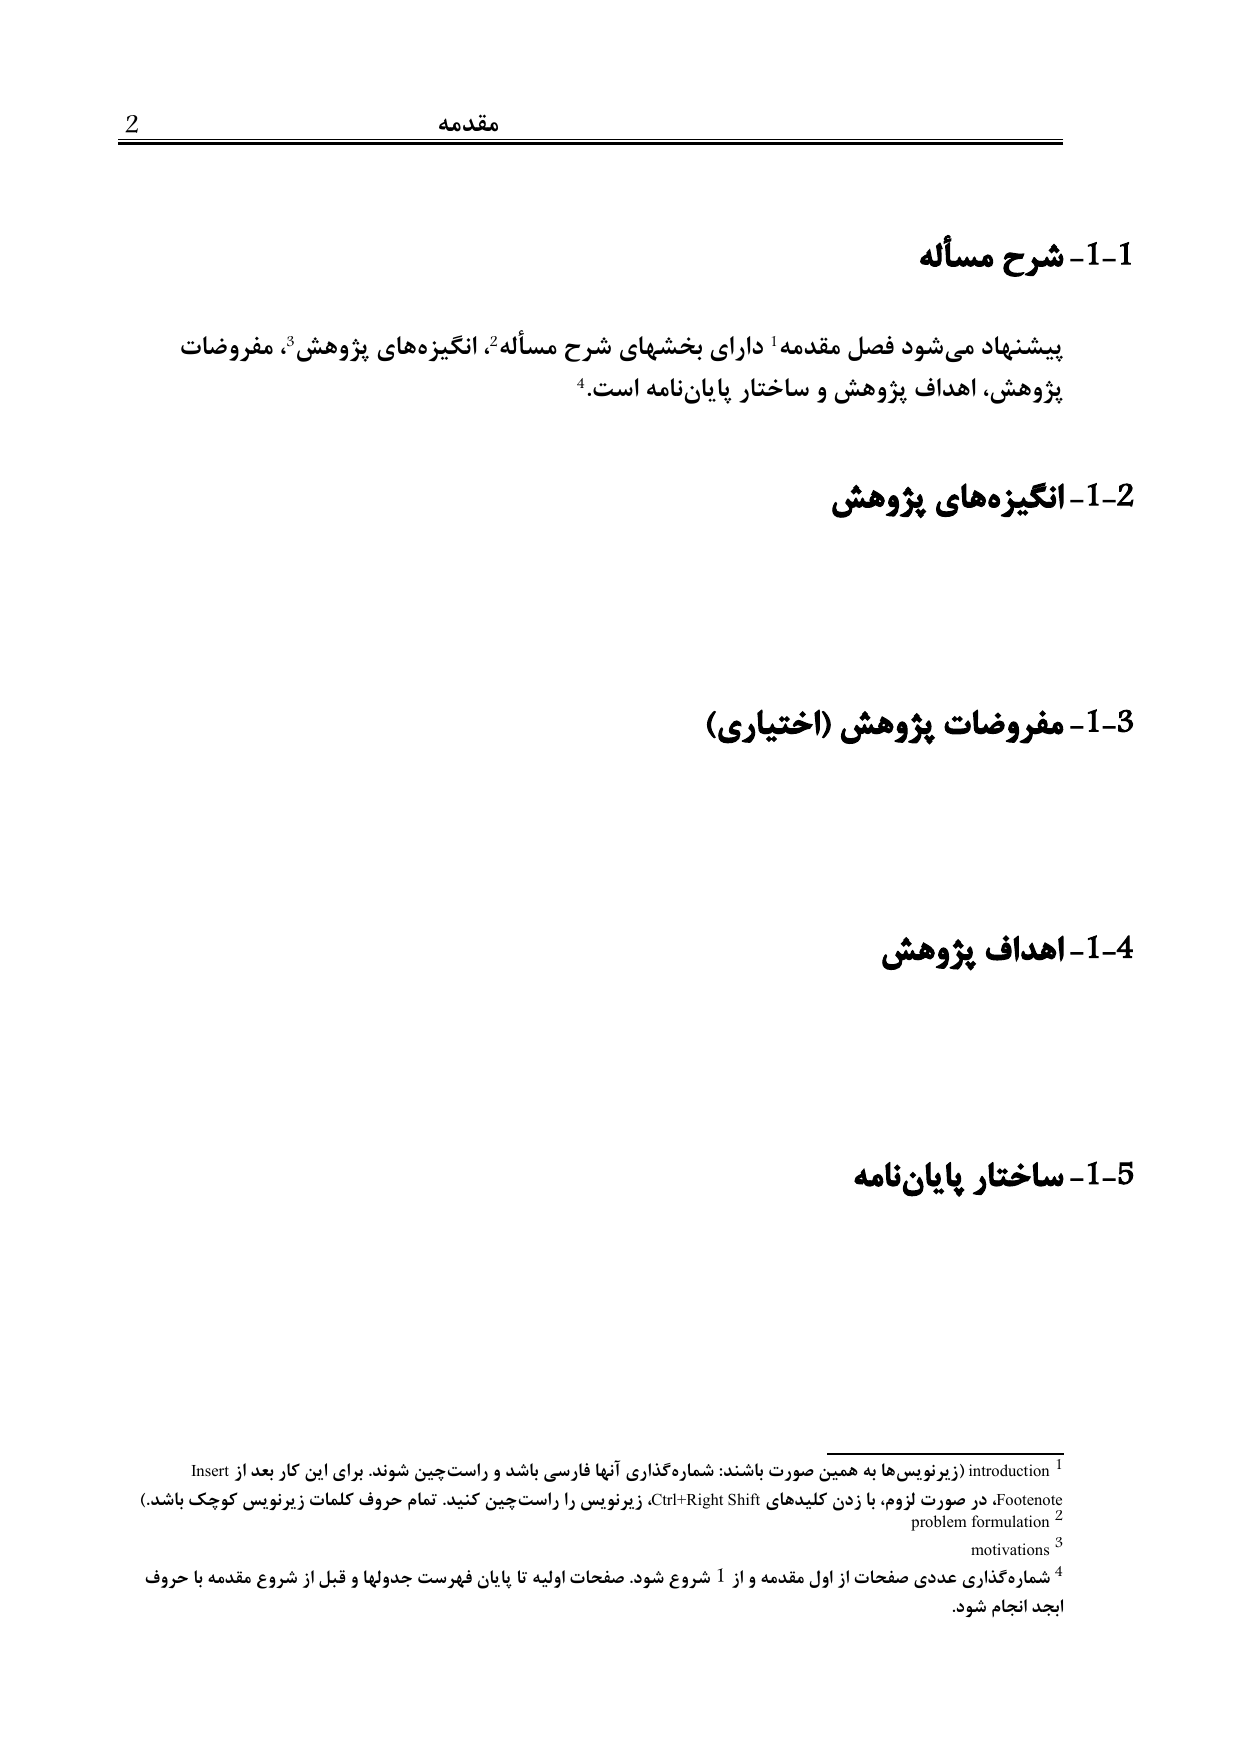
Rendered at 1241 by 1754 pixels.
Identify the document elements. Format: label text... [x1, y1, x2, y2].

text شرح مسأله [118, 236, 1063, 281]
text اهداف پژوهش [118, 930, 1063, 974]
text مفروضات پژوهش (اختياري) [118, 704, 1063, 748]
text پيشنهاد مي‌شود فصل مقدمه داراي بخشهاي شرح مسأله، انگيزه‌هاي پژوهش، مفروضات پژوهش، اهداف پژوهش و ساختار پايان‌نامه است. [118, 331, 1063, 408]
text انگيزه‌هاي پژوهش [118, 478, 1063, 522]
text ساختار پايان‌نامه [118, 1156, 1063, 1201]
